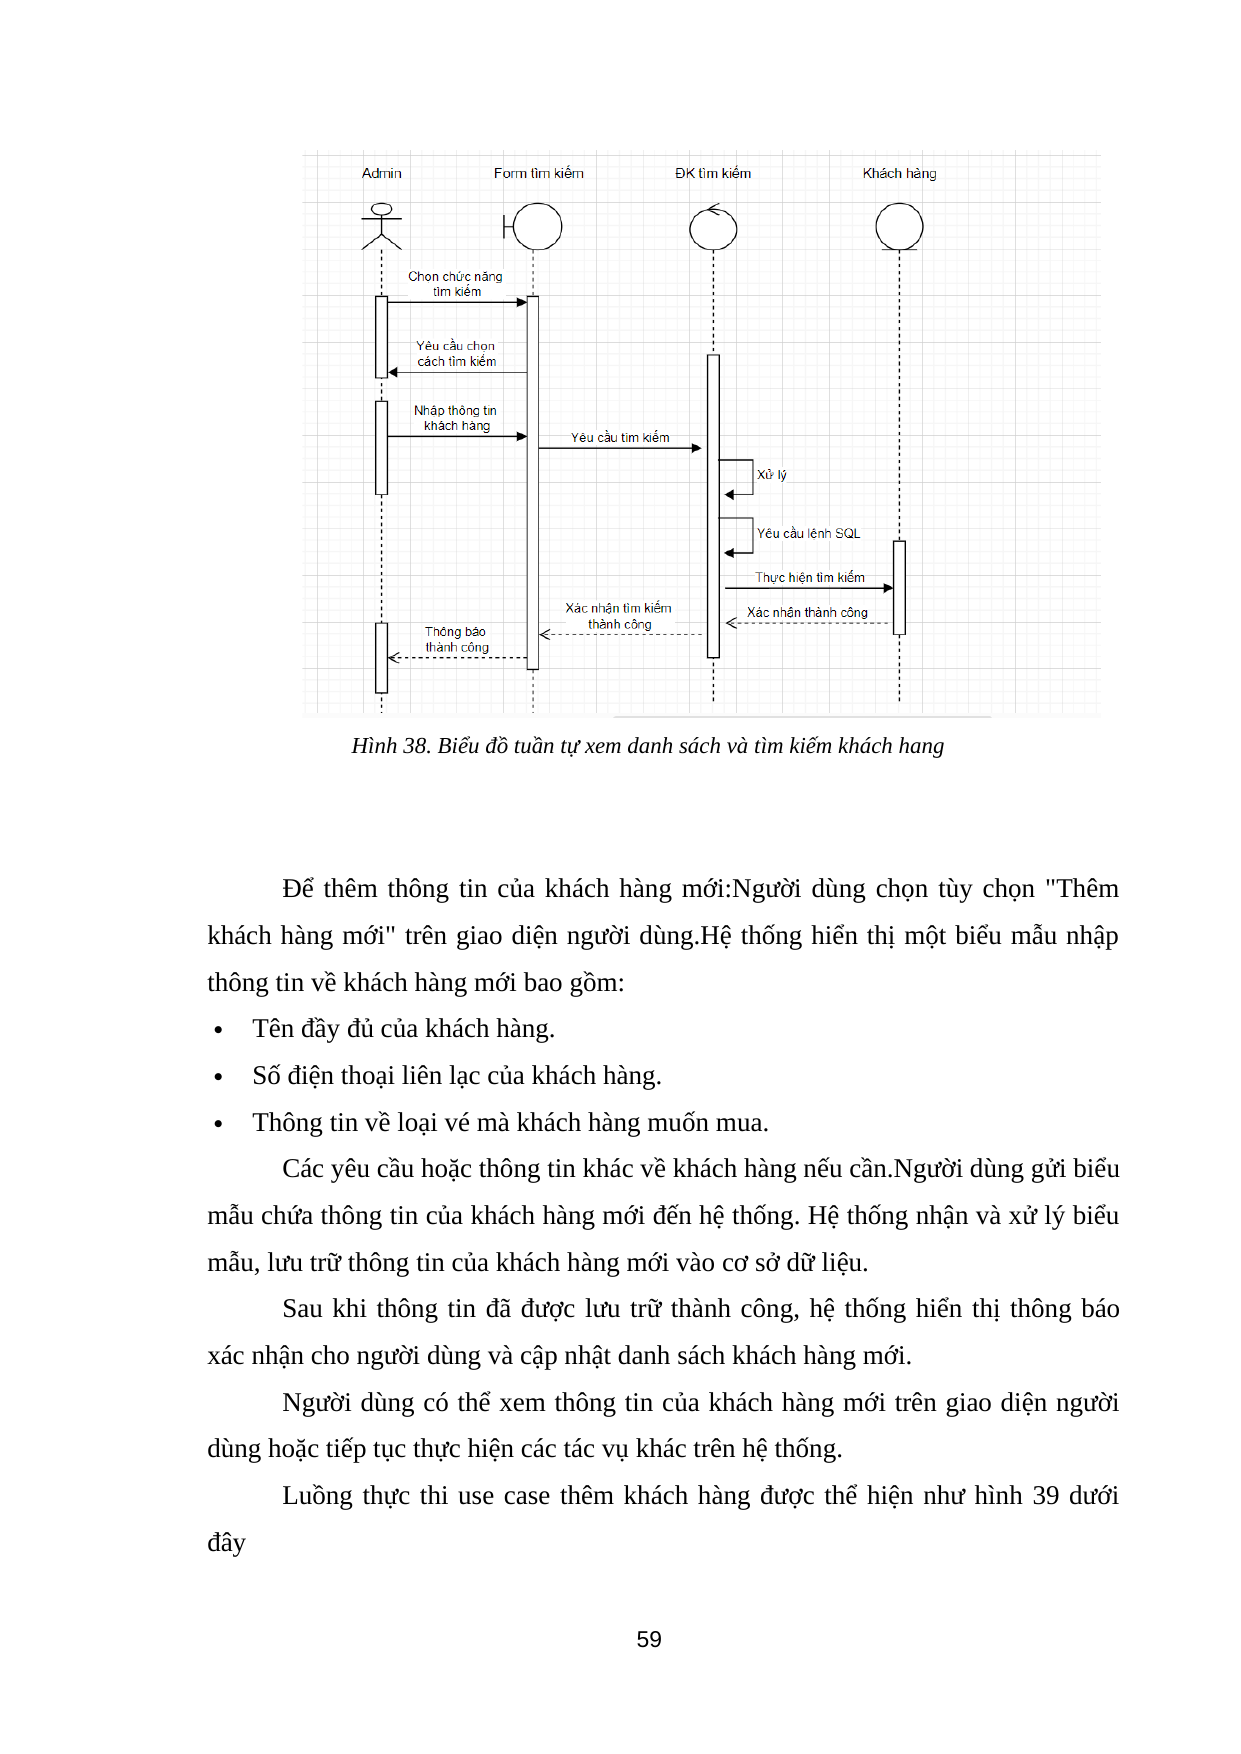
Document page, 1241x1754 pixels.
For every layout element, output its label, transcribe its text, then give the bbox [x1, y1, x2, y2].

picture [302, 150, 1101, 718]
text Luồng thực thi use case thêm khách hàng được thể hiện như hình 39 dưới đây [207, 1479, 1121, 1557]
list Tên đầy đủ của khách hàng. [214, 1012, 1121, 1043]
text Người dùng có thể xem thông tin của khách hàng mới trên giao diện người dùng hoặc tiếp tục thực hiện các tác vụ khác trên hệ thống. [207, 1386, 1121, 1463]
list Số điện thoại liên lạc của khách hàng. [214, 1059, 1121, 1090]
text Hình 38. Biểu đồ tuần tự xem danh sách và tìm kiếm khách hang [177, 732, 1121, 758]
text Sau khi thông tin đã được lưu trữ thành công, hệ thống hiển thị thông báo xác nhận cho người dùng và cập nhật danh sách khách hàng mới. [207, 1292, 1121, 1370]
list Thông tin về loại vé mà khách hàng muốn mua. [214, 1106, 1121, 1137]
text Các yêu cầu hoặc thông tin khác về khách hàng nếu cần.Người dùng gửi biểu mẫu chứa thông tin của khách hàng mới đến hệ thống. Hệ thống nhận và xử lý biểu mẫu, lưu trữ thông tin của khách hàng mới vào cơ sở dữ liệu. [207, 1152, 1121, 1277]
text Để thêm thông tin của khách hàng mới:Người dùng chọn tùy chọn "Thêm khách hàng mới" trên giao diện người dùng.Hệ thống hiển thị một biểu mẫu nhập thông tin về khách hàng mới bao gồm: [207, 872, 1121, 997]
